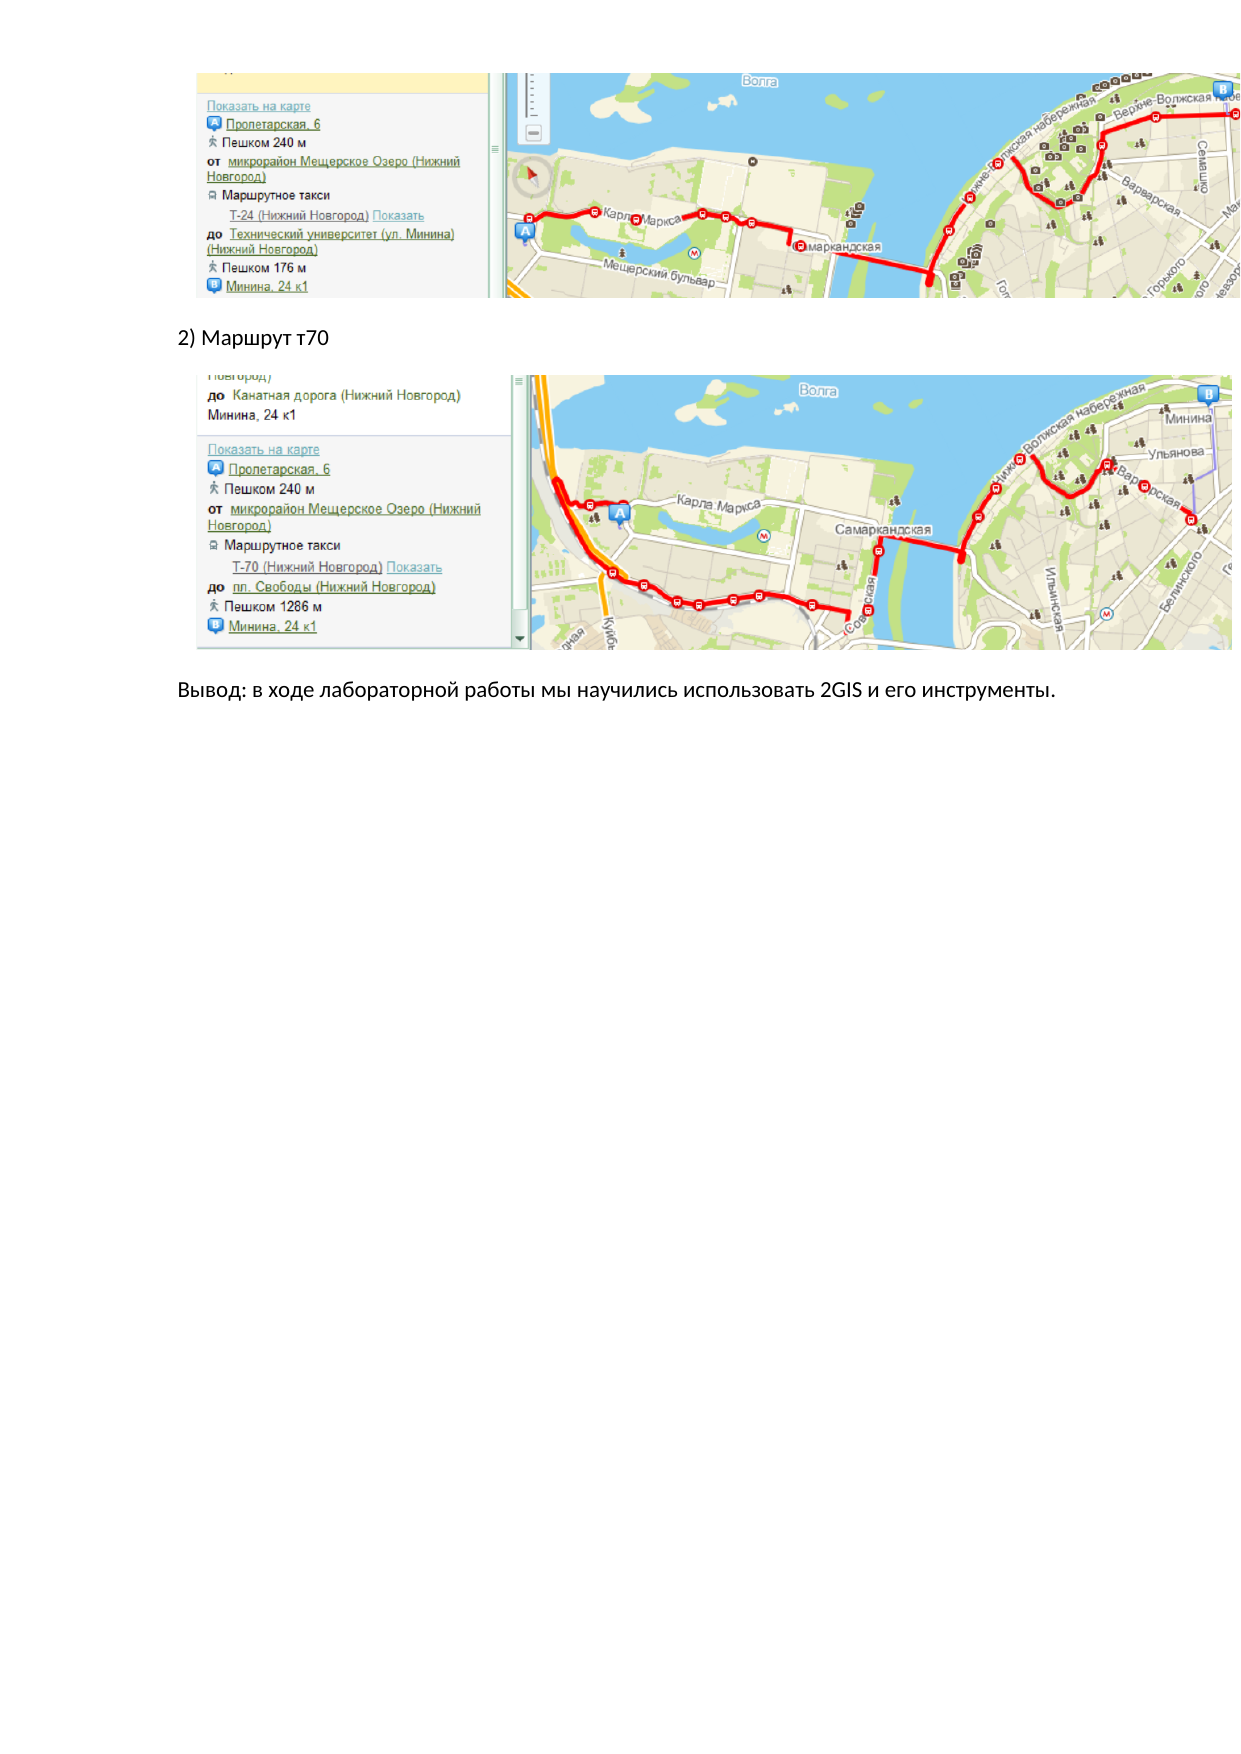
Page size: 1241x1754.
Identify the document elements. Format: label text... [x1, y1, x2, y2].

text Вывод: в ходе лабораторной работы мы научились использовать 2GIS и его инструменты. [177, 675, 1152, 703]
text 2) Маршрут т70 [177, 323, 1152, 351]
